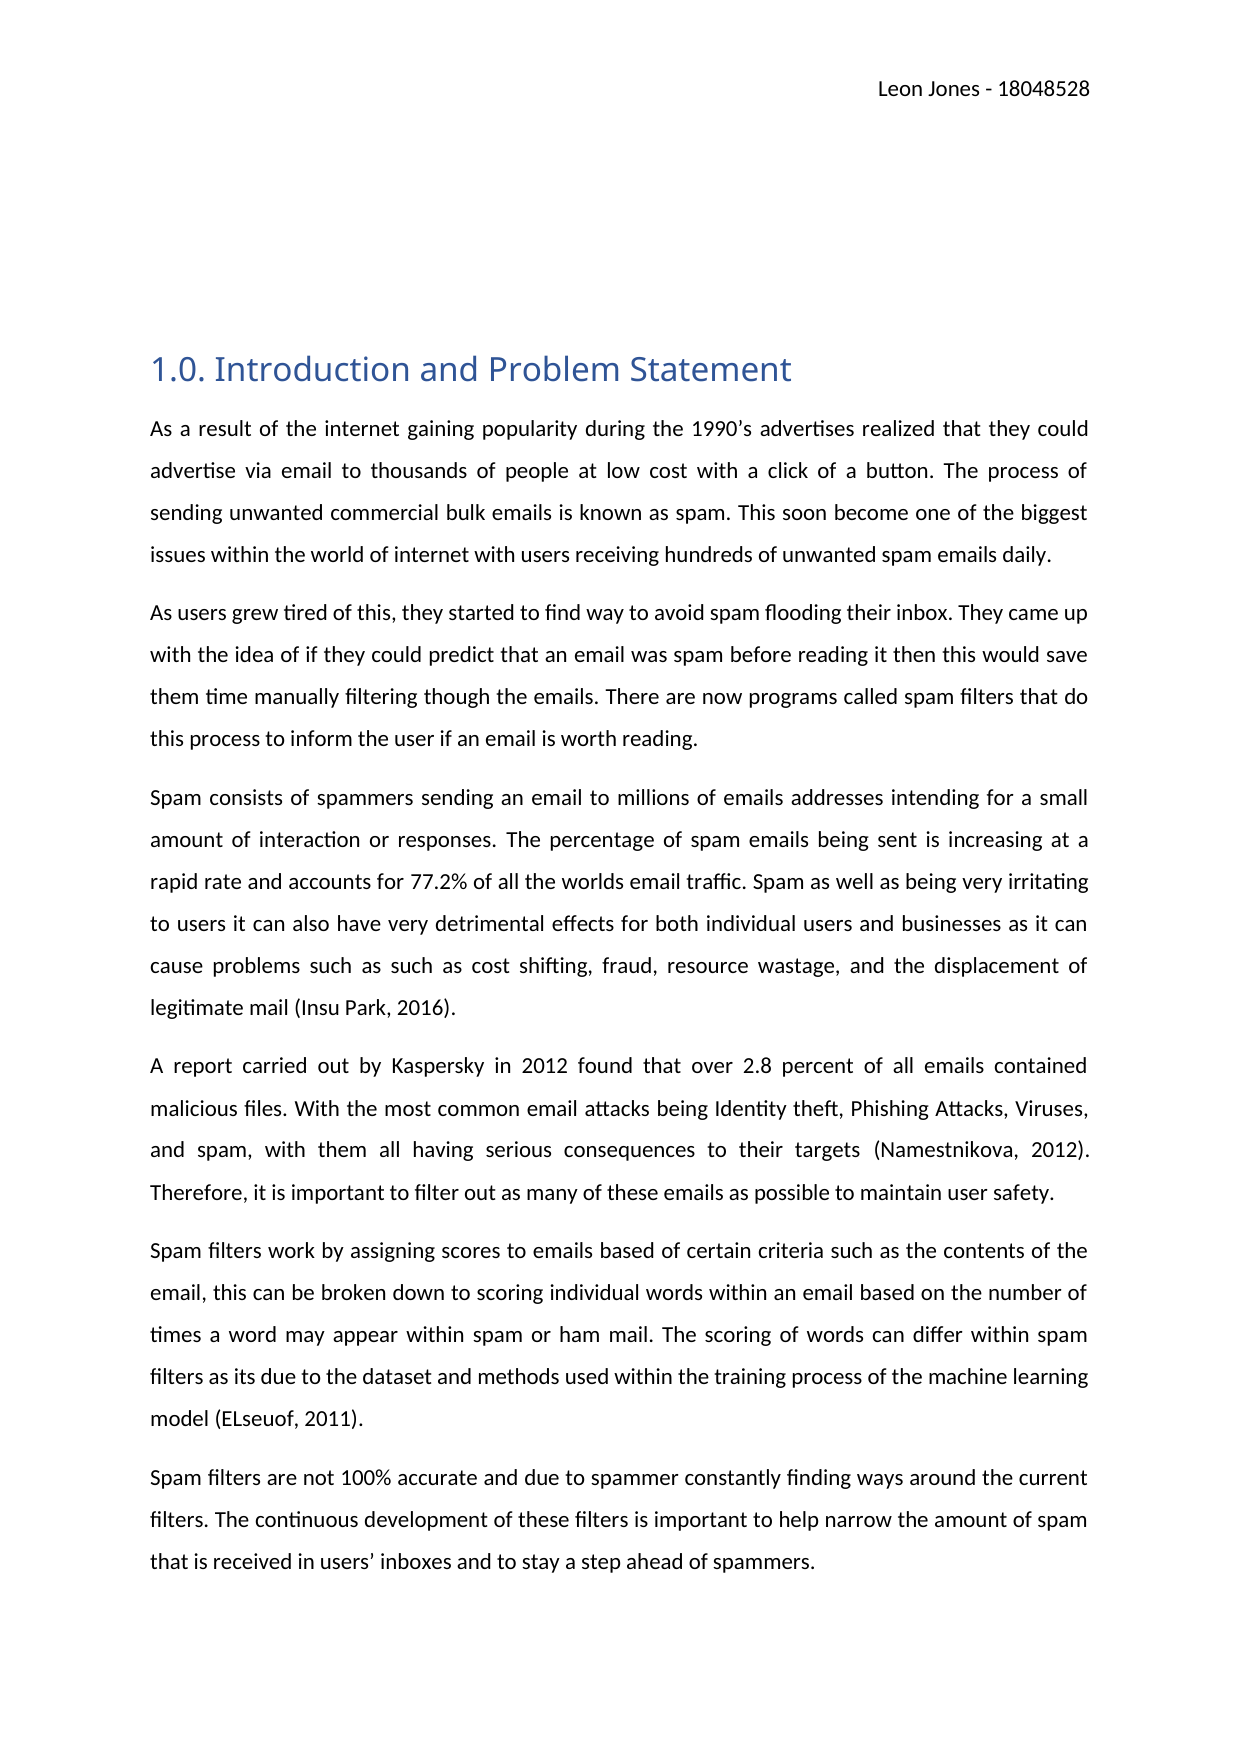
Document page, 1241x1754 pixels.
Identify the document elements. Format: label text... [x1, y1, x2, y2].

text Spam consists of spammers sending an email to millions of emails addresses intending for a small amount of interaction or responses. The percentage of spam emails being sent is increasing at a rapid rate and accounts for 77.2% of all the worlds email traffic. Spam as well as being very irritating to users it can also have very detrimental effects for both individual users and businesses as it can cause problems such as such as cost shifting, fraud, resource wastage, and the displacement of legitimate mail . [150, 783, 1090, 1021]
subtitle 1.0. Introduction and Problem Statement [150, 346, 1090, 391]
text As a result of the internet gaining popularity during the 1990’s advertises realized that they could advertise via email to thousands of people at low cost with a click of a button. The process of sending unwanted commercial bulk emails is known as spam. This soon become one of the biggest issues within the world of internet with users receiving hundreds of unwanted spam emails daily. [150, 414, 1090, 568]
text Spam filters work by assigning scores to emails based of certain criteria such as the contents of the email, this can be broken down to scoring individual words within an email based on the number of times a word may appear within spam or ham mail. The scoring of words can differ within spam filters as its due to the dataset and methods used within the training process of the machine learning model. [150, 1236, 1090, 1432]
text As users grew tired of this, they started to find way to avoid spam flooding their inbox. They came up with the idea of if they could predict that an email was spam before reading it then this would save them time manually filtering though the emails. There are now programs called spam filters that do this process to inform the user if an email is worth reading. [150, 598, 1090, 752]
text Spam filters are not 100% accurate and due to spammer constantly finding ways around the current filters. The continuous development of these filters is important to help narrow the amount of spam that is received in users’ inboxes and to stay a step ahead of spammers. [150, 1463, 1090, 1575]
text A report carried out by Kaspersky in 2012 found that over 2.8 percent of all emails contained malicious files. With the most common email attacks being Identity theft, Phishing Attacks, Viruses, and spam, with them all having serious consequences to their targets. Therefore, it is important to filter out as many of these emails as possible to maintain user safety. [150, 1052, 1090, 1206]
